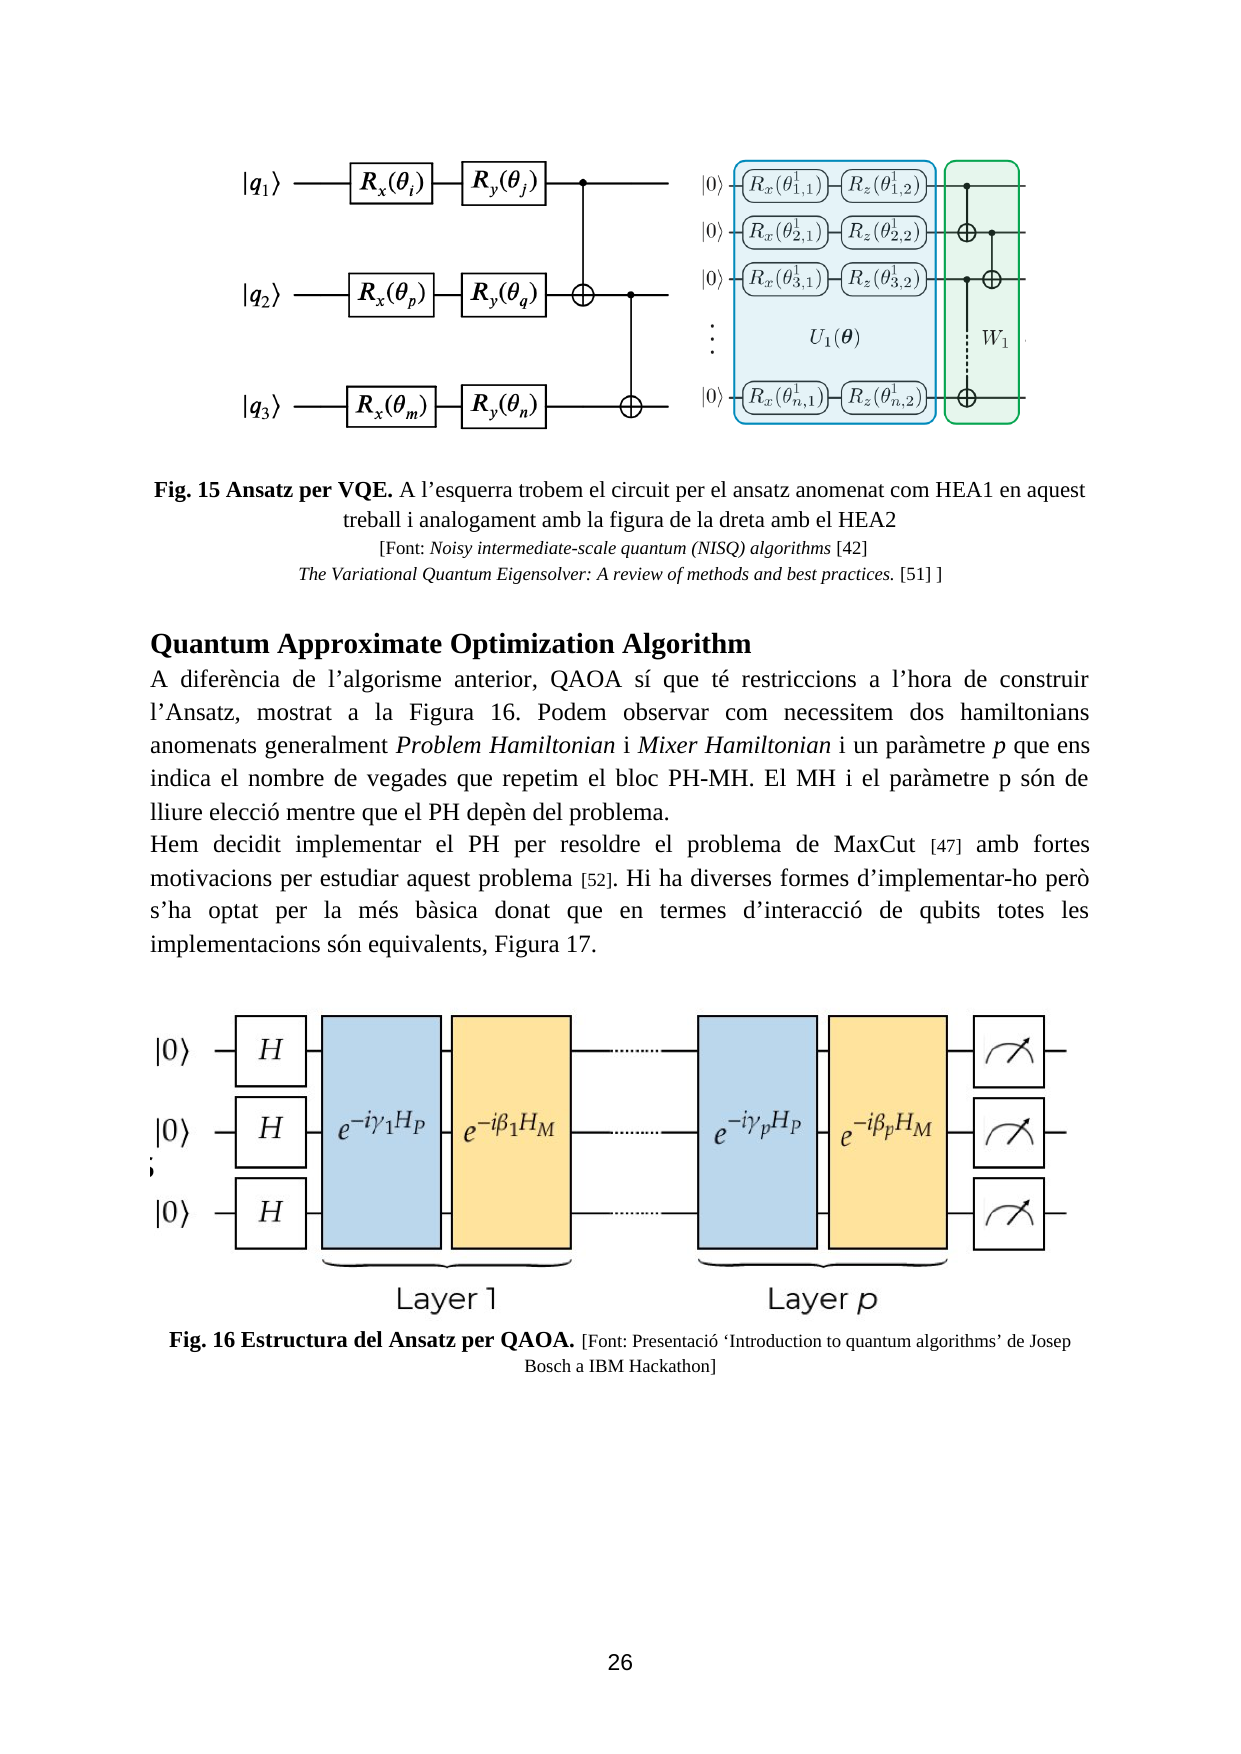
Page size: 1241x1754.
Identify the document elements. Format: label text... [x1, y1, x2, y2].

text [Font: Noisy intermediate-scale quantum (NISQ) algorithms [42] [150, 537, 1090, 558]
picture [150, 994, 1091, 1322]
picture [214, 150, 1026, 440]
text Quantum Approximate Optimization Algorithm [150, 626, 1090, 659]
text Hem decidit implementar el PH per resoldre el problema de MaxCut [47] amb fortes motivacions per estudiar aquest problema [52]. Hi ha diverses formes d’implementar-ho però s’ha optat per la més bàsica donat que en termes d’interacció de qubits totes les implementacions són equivalents, Figura 17. [150, 829, 1090, 957]
text The Variational Quantum Eigensolver: A review of methods and best practices. [51] ] [150, 563, 1090, 584]
text Fig. 16 Estructura del Ansatz per QAOA. [Font: Presentació ‘Introduction to quantum algorithms’ de Josep Bosch a IBM Hackathon] [150, 1326, 1090, 1377]
text Fig. 15 Ansatz per VQE. A l’esquerra trobem el circuit per el ansatz anomenat com HEA1 en aquest treball i analogament amb la figura de la dreta amb el HEA2 [150, 476, 1090, 533]
text A diferència de l’algorisme anterior, QAOA sí que té restriccions a l’hora de construir l’Ansatz, mostrat a la Figura 16. Podem observar com necessitem dos hamiltonians anomenats generalment Problem Hamiltonian i Mixer Hamiltonian i un paràmetre p que ens indica el nombre de vegades que repetim el bloc PH-MH. El MH i el paràmetre p són de lliure elecció mentre que el PH depèn del problema. [150, 664, 1090, 825]
